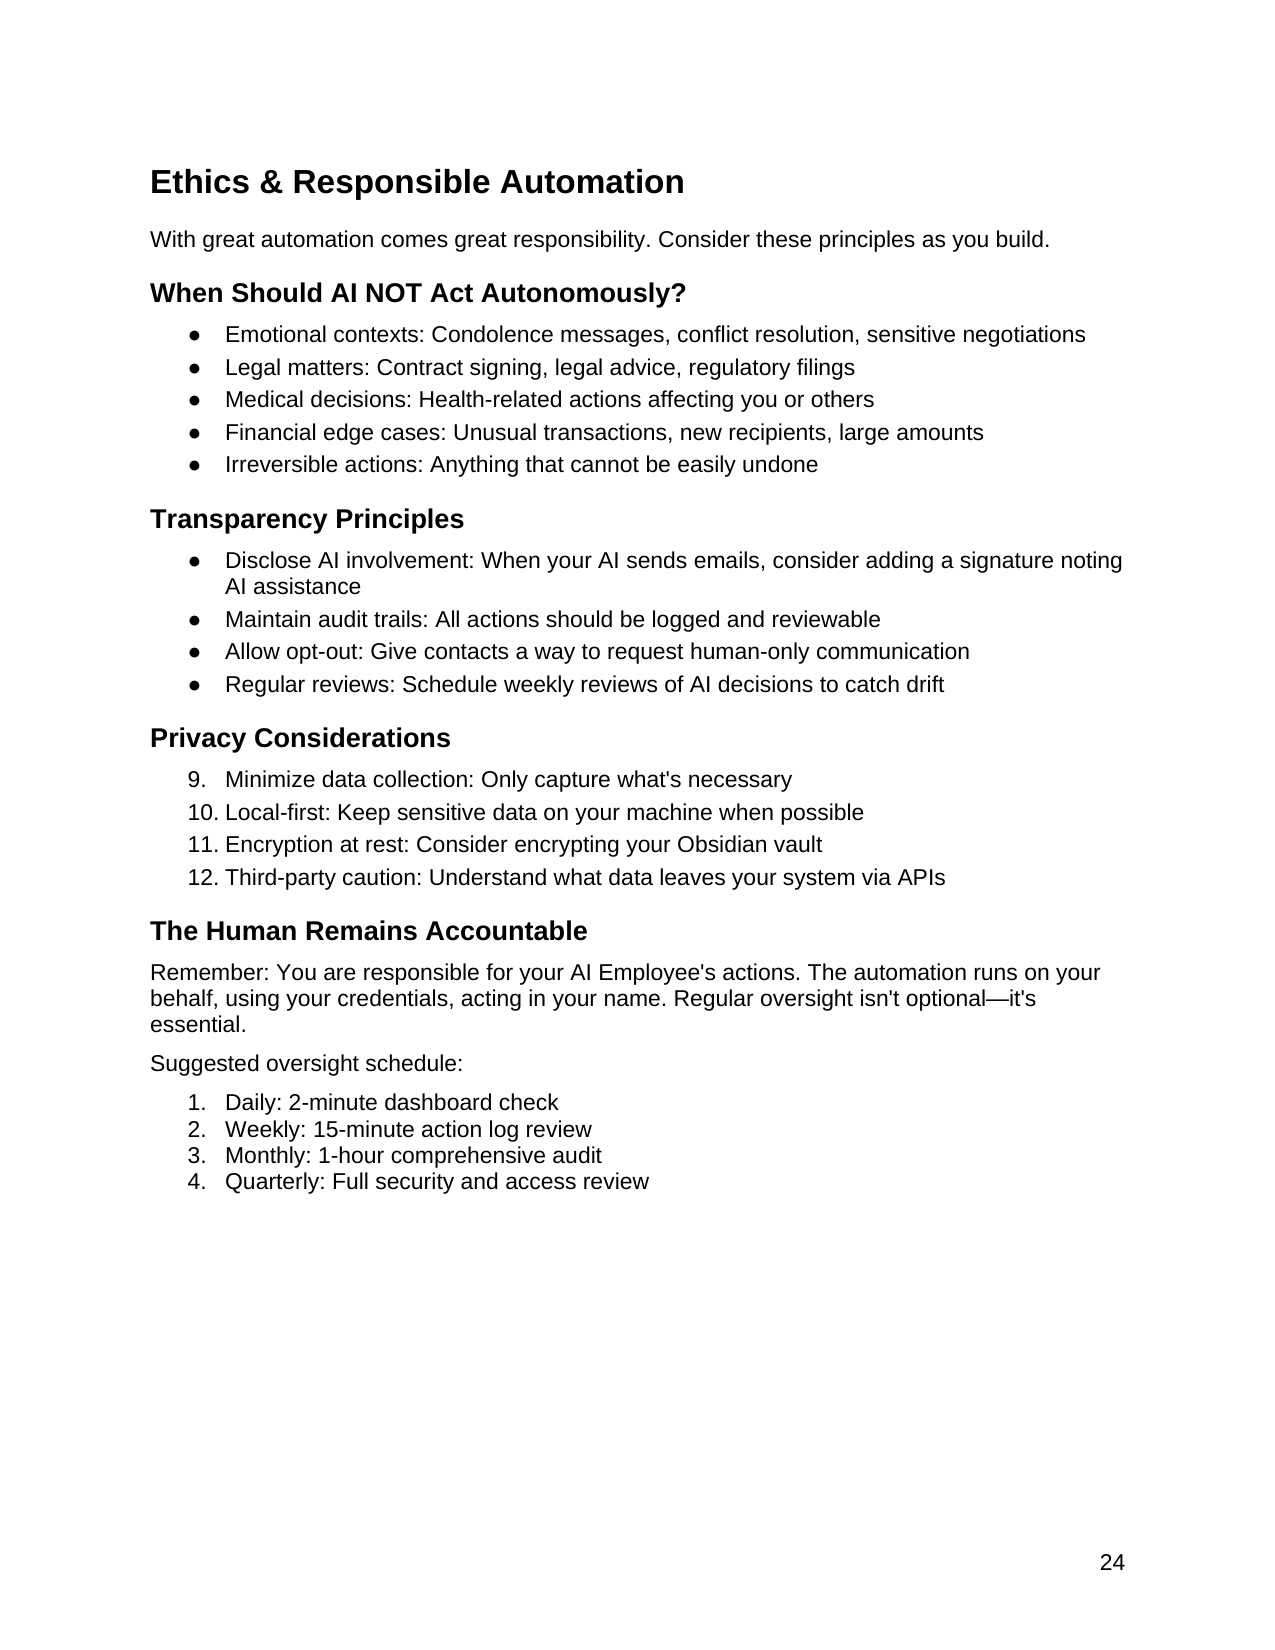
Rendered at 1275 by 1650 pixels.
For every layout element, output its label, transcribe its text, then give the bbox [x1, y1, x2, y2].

subtitle Privacy Considerations [150, 722, 1125, 753]
list Weekly: 15-minute action log review [187, 1116, 1125, 1142]
list Regular reviews: Schedule weekly reviews of AI decisions to catch drift [187, 671, 1125, 697]
subtitle Transparency Principles [150, 503, 1125, 534]
list Emotional contexts: Condolence messages, conflict resolution, sensitive negotiations [187, 321, 1125, 347]
list Daily: 2-minute dashboard check [187, 1089, 1125, 1116]
list Local-first: Keep sensitive data on your machine when possible [187, 798, 1125, 825]
list Legal matters: Contract signing, legal advice, regulatory filings [187, 354, 1125, 380]
subtitle Ethics & Responsible Automation [150, 162, 1125, 201]
subtitle When Should AI NOT Act Autonomously? [150, 277, 1125, 308]
list Medical decisions: Health-related actions affecting you or others [187, 386, 1125, 413]
list Minimize data collection: Only capture what's necessary [187, 766, 1125, 792]
list Allow opt-out: Give contacts a way to request human-only communication [187, 638, 1125, 664]
text With great automation comes great responsibility. Consider these principles as you build. [150, 226, 1125, 252]
text Suggested oversight schedule: [150, 1050, 1125, 1077]
list Quarterly: Full security and access review [187, 1168, 1125, 1194]
list Encryption at rest: Consider encrypting your Obsidian vault [187, 831, 1125, 857]
text Remember: You are responsible for your AI Employee's actions. The automation runs on your behalf, using your credentials, acting in your name. Regular oversight isn't optional—it's essential. [150, 959, 1125, 1038]
list Third-party caution: Understand what data leaves your system via APIs [187, 864, 1125, 890]
list Financial edge cases: Unusual transactions, new recipients, large amounts [187, 419, 1125, 445]
list Maintain audit trails: All actions should be logged and reviewable [187, 606, 1125, 632]
subtitle The Human Remains Accountable [150, 915, 1125, 946]
list Monthly: 1-hour comprehensive audit [187, 1142, 1125, 1168]
list Disclose AI involvement: When your AI sends emails, consider adding a signature noting AI assistance [187, 547, 1125, 599]
list Irreversible actions: Anything that cannot be easily undone [187, 451, 1125, 478]
